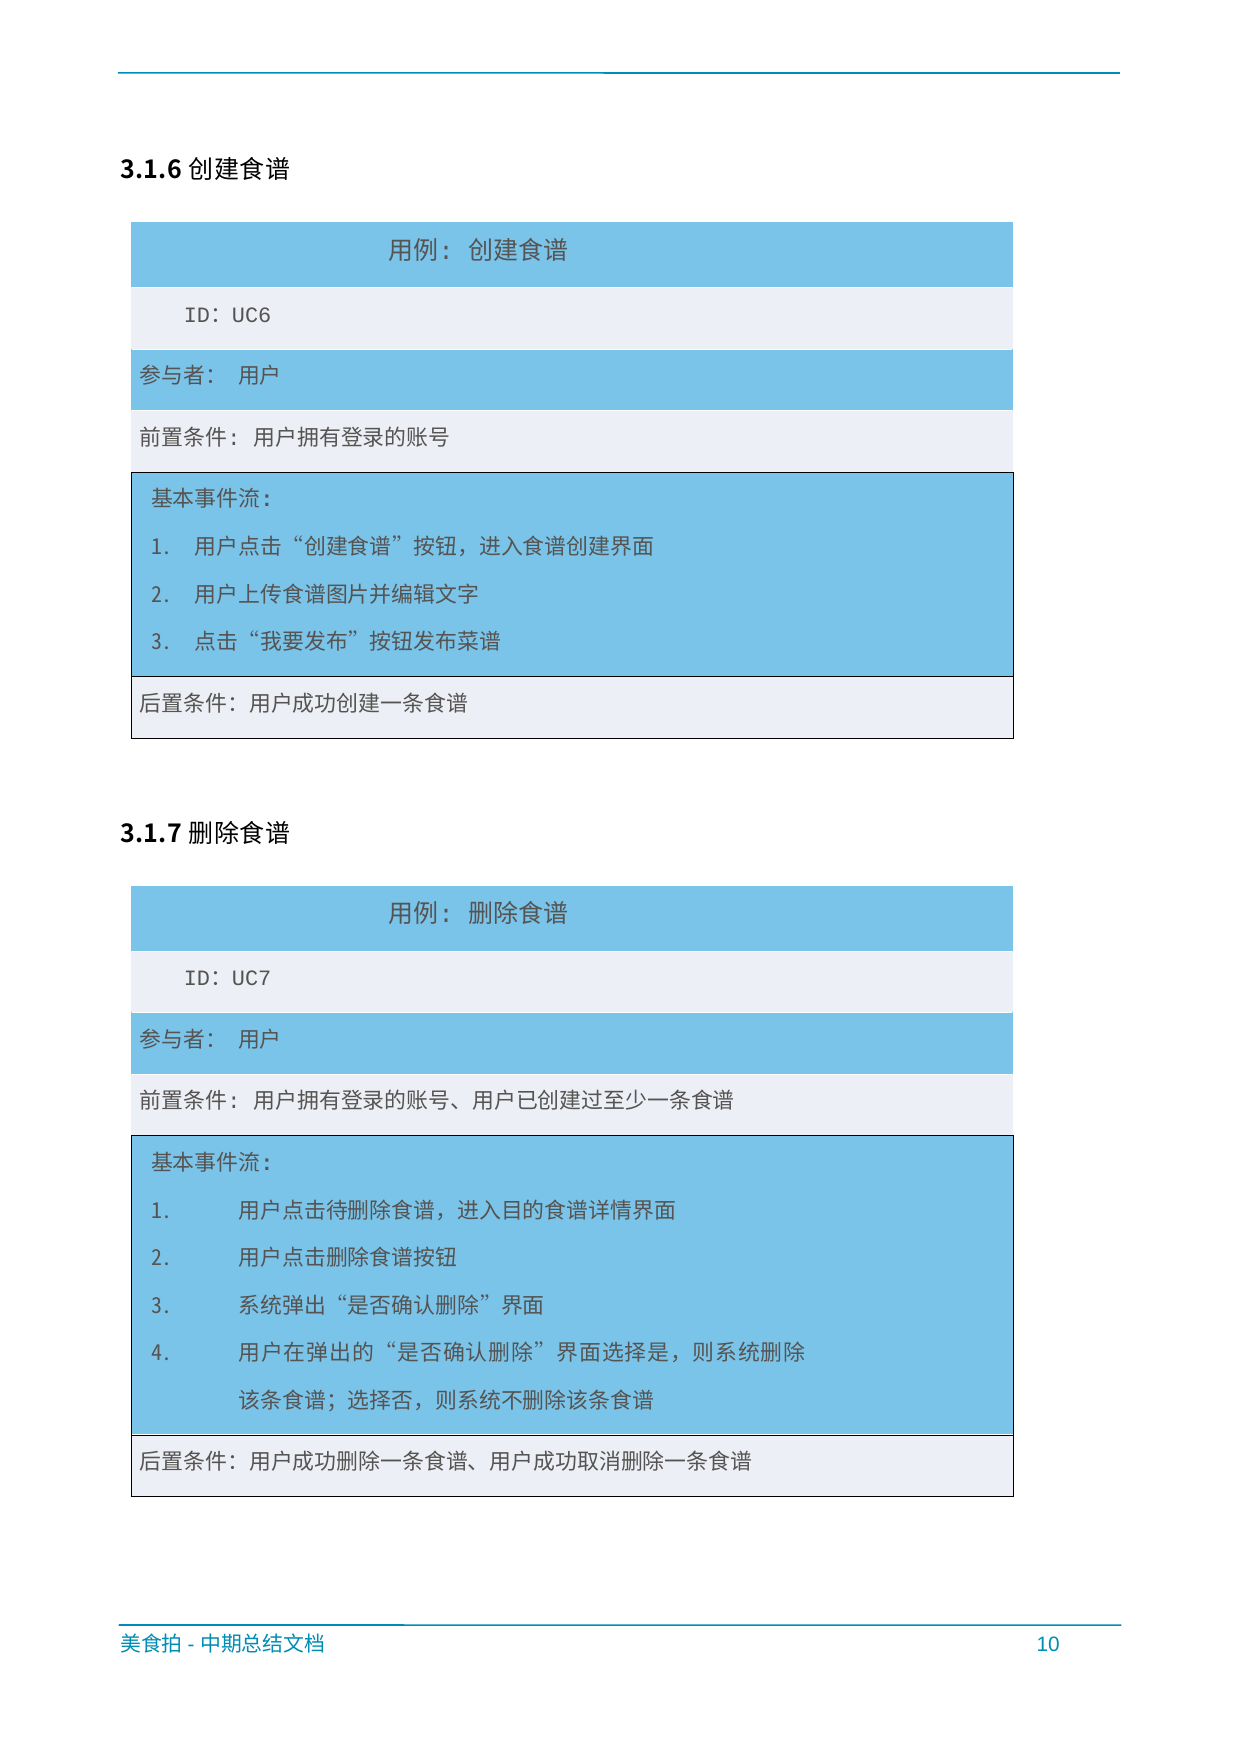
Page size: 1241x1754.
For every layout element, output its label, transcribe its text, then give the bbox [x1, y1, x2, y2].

table_cell 基本事件流: 用户点击“创建食谱”按钮，进入食谱创建界面 用户上传食谱图片并编辑文字 点击“我要发布”按钮发布菜谱 [132, 473, 1013, 676]
text 3.1.6 创建食谱 [120, 150, 1120, 186]
table_cell 前置条件: 用户拥有登录的账号 [131, 410, 1013, 472]
table_cell 后置条件：用户成功创建一条食谱 [132, 677, 1013, 738]
table_cell 参与者： 用户 [131, 1012, 1013, 1074]
table_cell 基本事件流: 用户点击待删除食谱，进入目的食谱详情界面 用户点击删除食谱按钮 系统弹出“是否确认删除”界面 用户在弹出的“是否确认删除”界面选择是，则系统删除该条食谱；选择否，则系统不删除该条食谱 [132, 1136, 1013, 1434]
table_header 用例: 创建食谱 [131, 222, 1013, 287]
table_cell 参与者： 用户 [131, 349, 1013, 410]
table_cell ID：UC7 [131, 951, 1013, 1012]
table_cell ID：UC6 [131, 287, 1013, 349]
table_header 用例: 删除食谱 [131, 886, 1013, 951]
table_cell 前置条件: 用户拥有登录的账号、用户已创建过至少一条食谱 [131, 1074, 1013, 1135]
table_cell 后置条件：用户成功删除一条食谱、用户成功取消删除一条食谱 [132, 1436, 1013, 1496]
text 3.1.7 删除食谱 [120, 813, 1120, 849]
